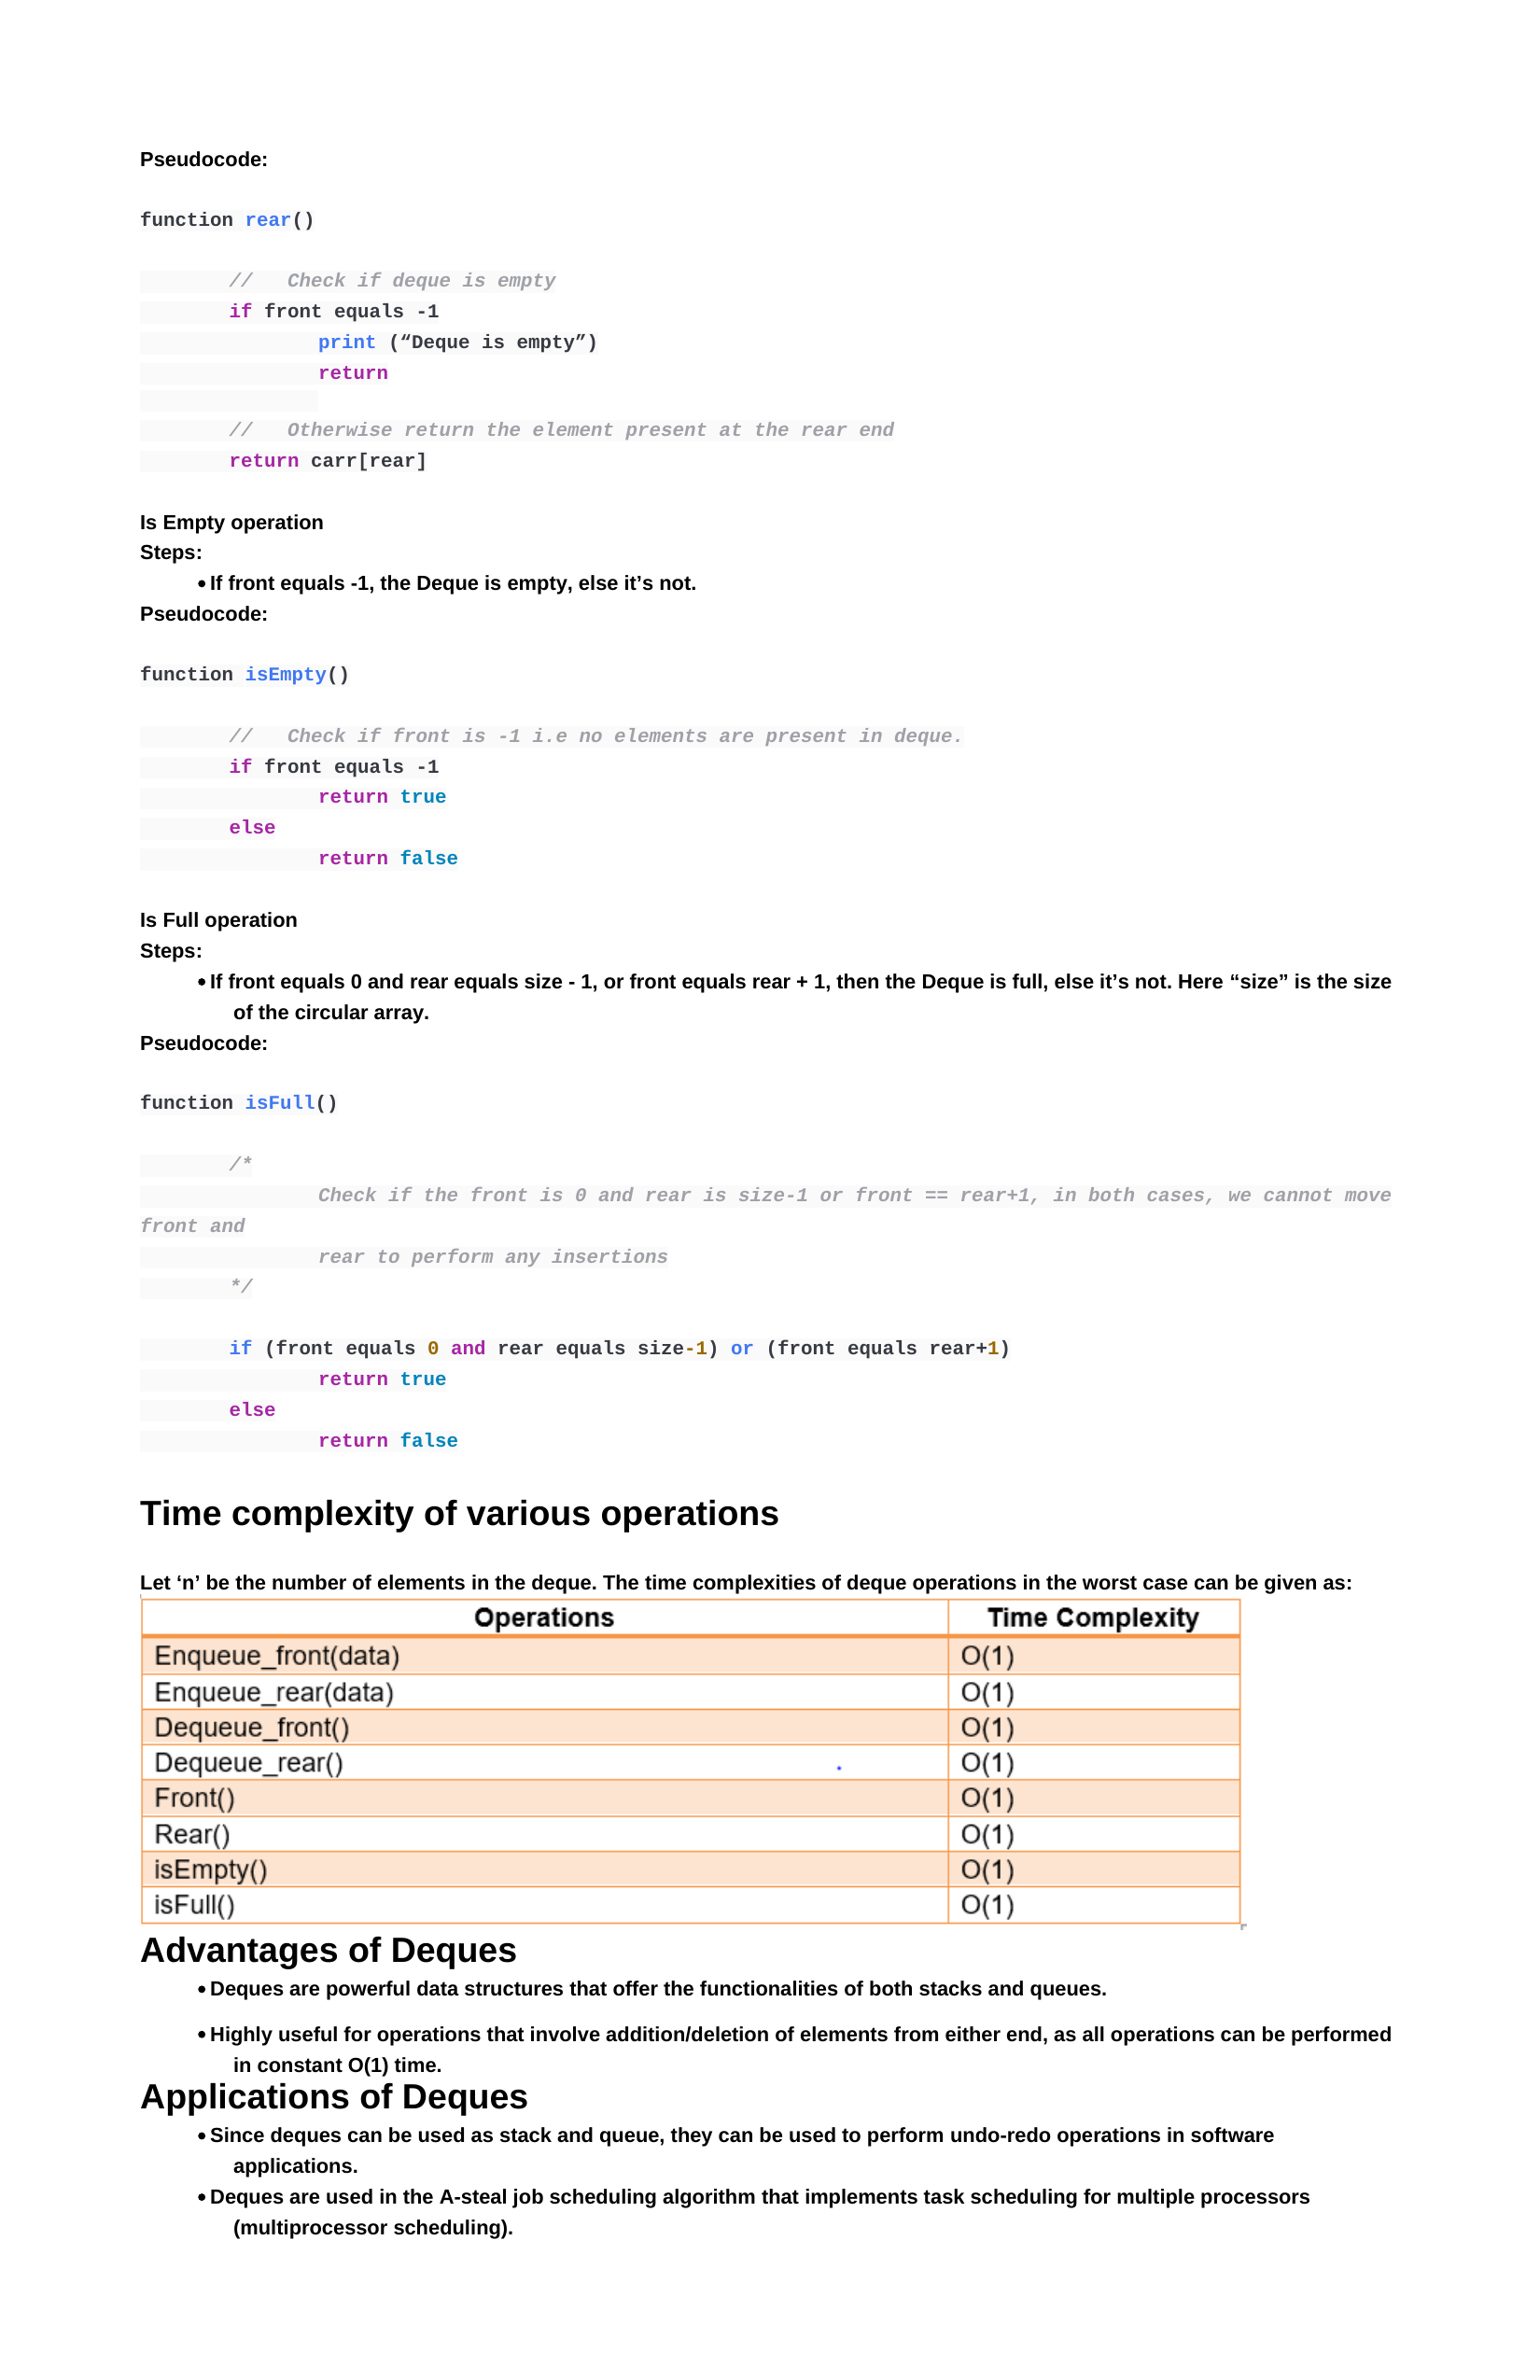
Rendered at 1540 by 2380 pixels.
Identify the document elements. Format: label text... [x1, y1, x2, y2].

text Steps: [140, 931, 1400, 962]
text Let ‘n’ be the number of elements in the deque. The time complexities of deque operations in the worst case can be given as: [140, 1563, 1400, 1594]
list Since deques can be used as stack and queue, they can be used to perform undo-redo operations in software applications. [198, 2117, 1400, 2177]
text Pseudocode: [140, 595, 1400, 625]
text return carr[rear] [140, 441, 1400, 472]
text if (front equals 0 and rear equals size-1) or (front equals rear+1) [140, 1330, 1400, 1361]
text return false [140, 1421, 1400, 1452]
text print (“Deque is empty”) [140, 324, 1400, 355]
text Advantages of Deques [140, 1929, 1400, 1970]
text function rear() [140, 202, 1400, 231]
text Is Empty operation [140, 503, 1400, 534]
picture [140, 1594, 1247, 1930]
text Time complexity of various operations [140, 1492, 1400, 1533]
text return [140, 355, 1400, 385]
text if front equals -1 [140, 293, 1400, 324]
text return true [140, 778, 1400, 809]
text // Check if deque is empty [140, 262, 1400, 293]
text function isFull() [140, 1085, 1400, 1115]
text // Otherwise return the element present at the rear end [140, 412, 1400, 441]
text if front equals -1 [140, 748, 1400, 778]
text else [140, 809, 1400, 840]
text Check if the front is 0 and rear is size-1 or front == rear+1, in both cases, we cannot move front and [140, 1177, 1400, 1238]
list If front equals 0 and rear equals size - 1, or front equals rear + 1, then the Deque is full, else it’s not. Here “size” is the size of the circular array. [198, 962, 1400, 1024]
text Pseudocode: [140, 1024, 1400, 1054]
text Is Full operation [140, 902, 1400, 931]
text return false [140, 840, 1400, 871]
text // Check if front is -1 i.e no elements are present in deque. [140, 718, 1400, 748]
list Highly useful for operations that involve addition/deletion of elements from either end, as all operations can be performed in constant O(1) time. [198, 2015, 1400, 2076]
text */ [140, 1268, 1400, 1299]
list Deques are powerful data structures that offer the functionalities of both stacks and queues. [198, 1970, 1400, 2000]
text else [140, 1392, 1400, 1421]
text function isEmpty() [140, 656, 1400, 687]
list Deques are used in the A-steal job scheduling algorithm that implements task scheduling for multiple processors (multiprocessor scheduling). [198, 2177, 1400, 2239]
text return true [140, 1361, 1400, 1392]
text Steps: [140, 534, 1400, 564]
text Pseudocode: [140, 140, 1400, 171]
text Applications of Deques [140, 2076, 1400, 2117]
list If front equals -1, the Deque is empty, else it’s not. [198, 564, 1400, 595]
text rear to perform any insertions [140, 1238, 1400, 1268]
text /* [140, 1146, 1400, 1177]
